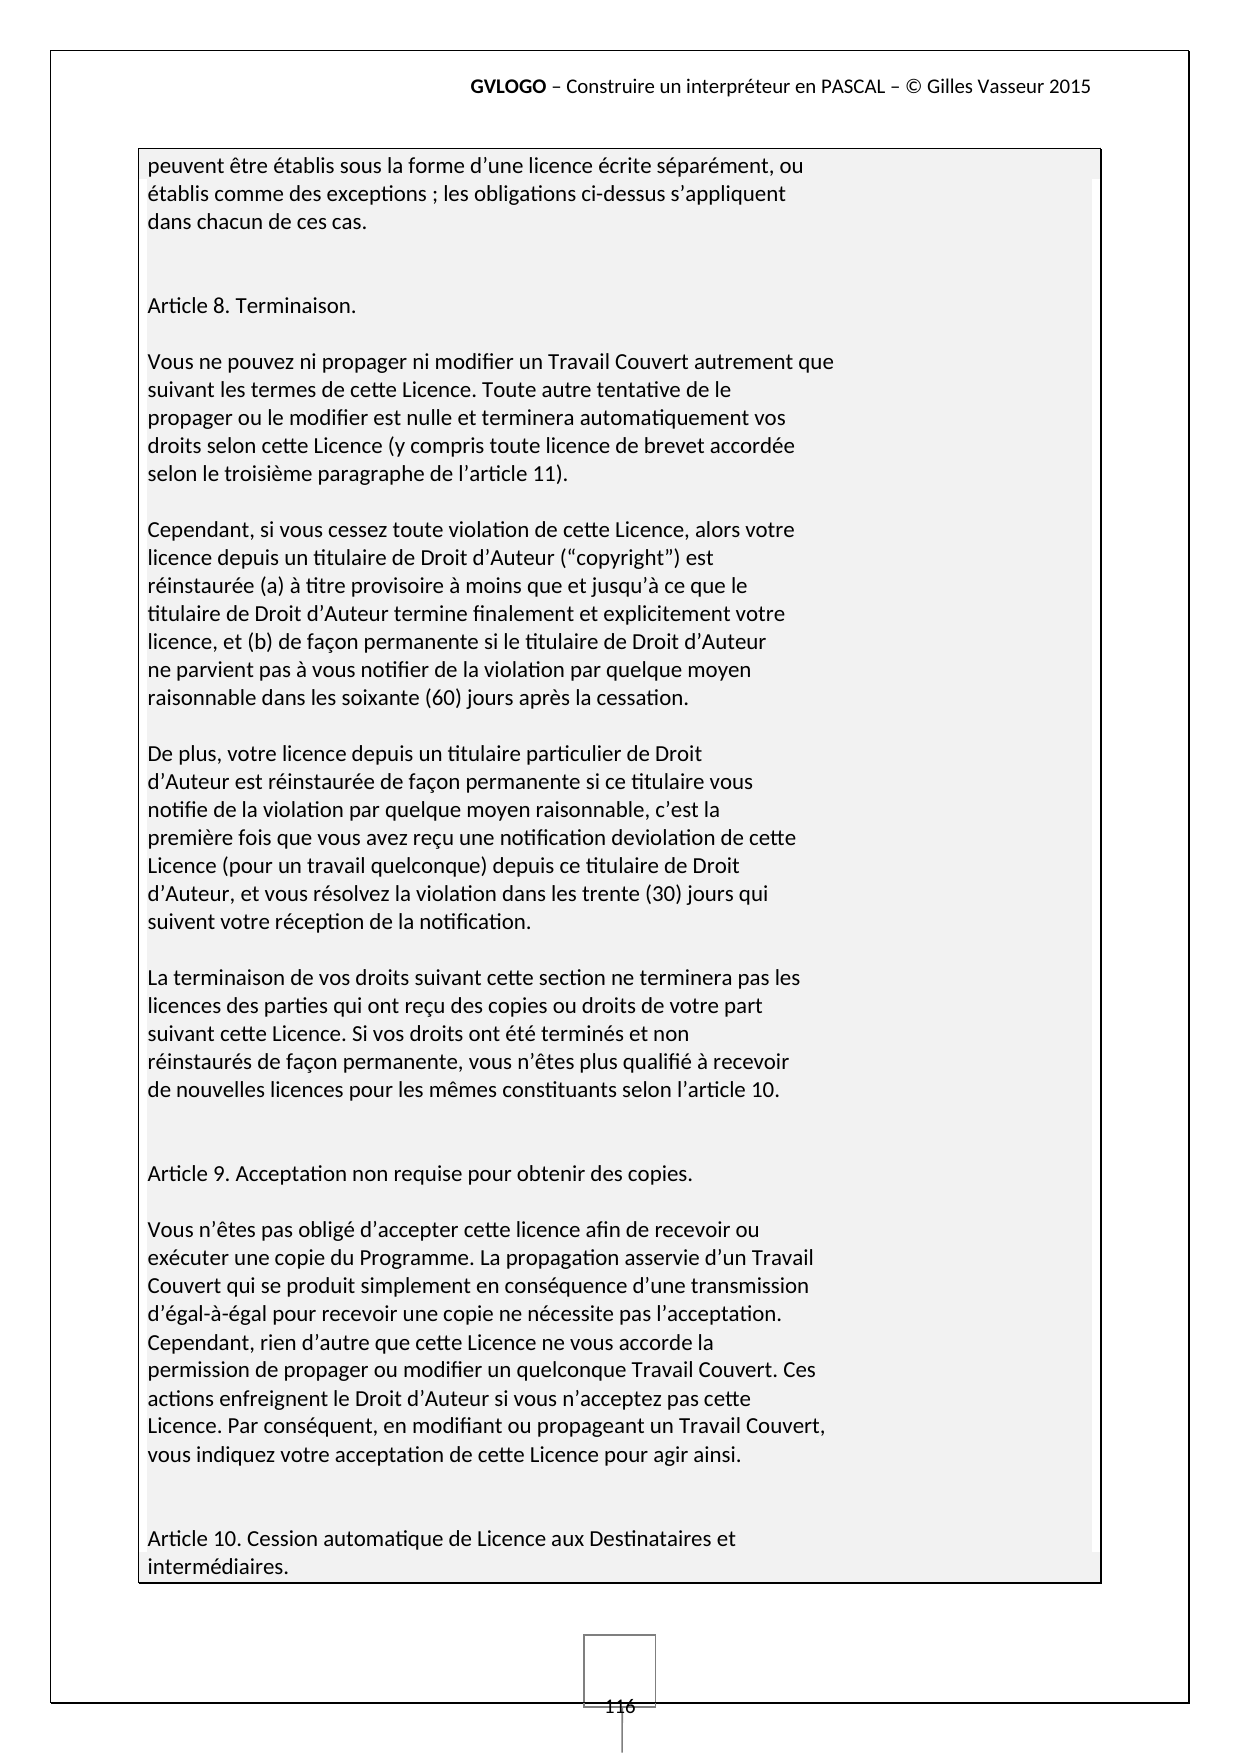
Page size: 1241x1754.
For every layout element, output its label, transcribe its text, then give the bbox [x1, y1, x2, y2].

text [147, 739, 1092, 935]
text dans chacun de ces cas. [147, 207, 1092, 235]
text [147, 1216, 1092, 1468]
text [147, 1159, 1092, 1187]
text peuvent être établis sous la forme d’une licence écrite séparément, ou [139, 149, 1100, 179]
text suivant les termes de cette Licence. Toute autre tentative de le [147, 375, 1092, 403]
text Vous ne pouvez ni propager ni modifier un Travail Couvert autrement que [147, 347, 1092, 375]
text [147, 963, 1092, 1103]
text selon le troisième paragraphe de l’article 11). [147, 459, 1092, 487]
text droits selon cette Licence (y compris toute licence de brevet accordée [147, 431, 1092, 459]
text propager ou le modifier est nulle et terminera automatiquement vos [147, 403, 1092, 431]
text Cependant, si vous cessez toute violation de cette Licence, alors votre [147, 515, 1092, 543]
text établis comme des exceptions ; les obligations ci-dessus s’appliquent [147, 179, 1092, 207]
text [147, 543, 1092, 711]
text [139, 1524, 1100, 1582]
text Article 8. Terminaison. [147, 291, 1092, 319]
